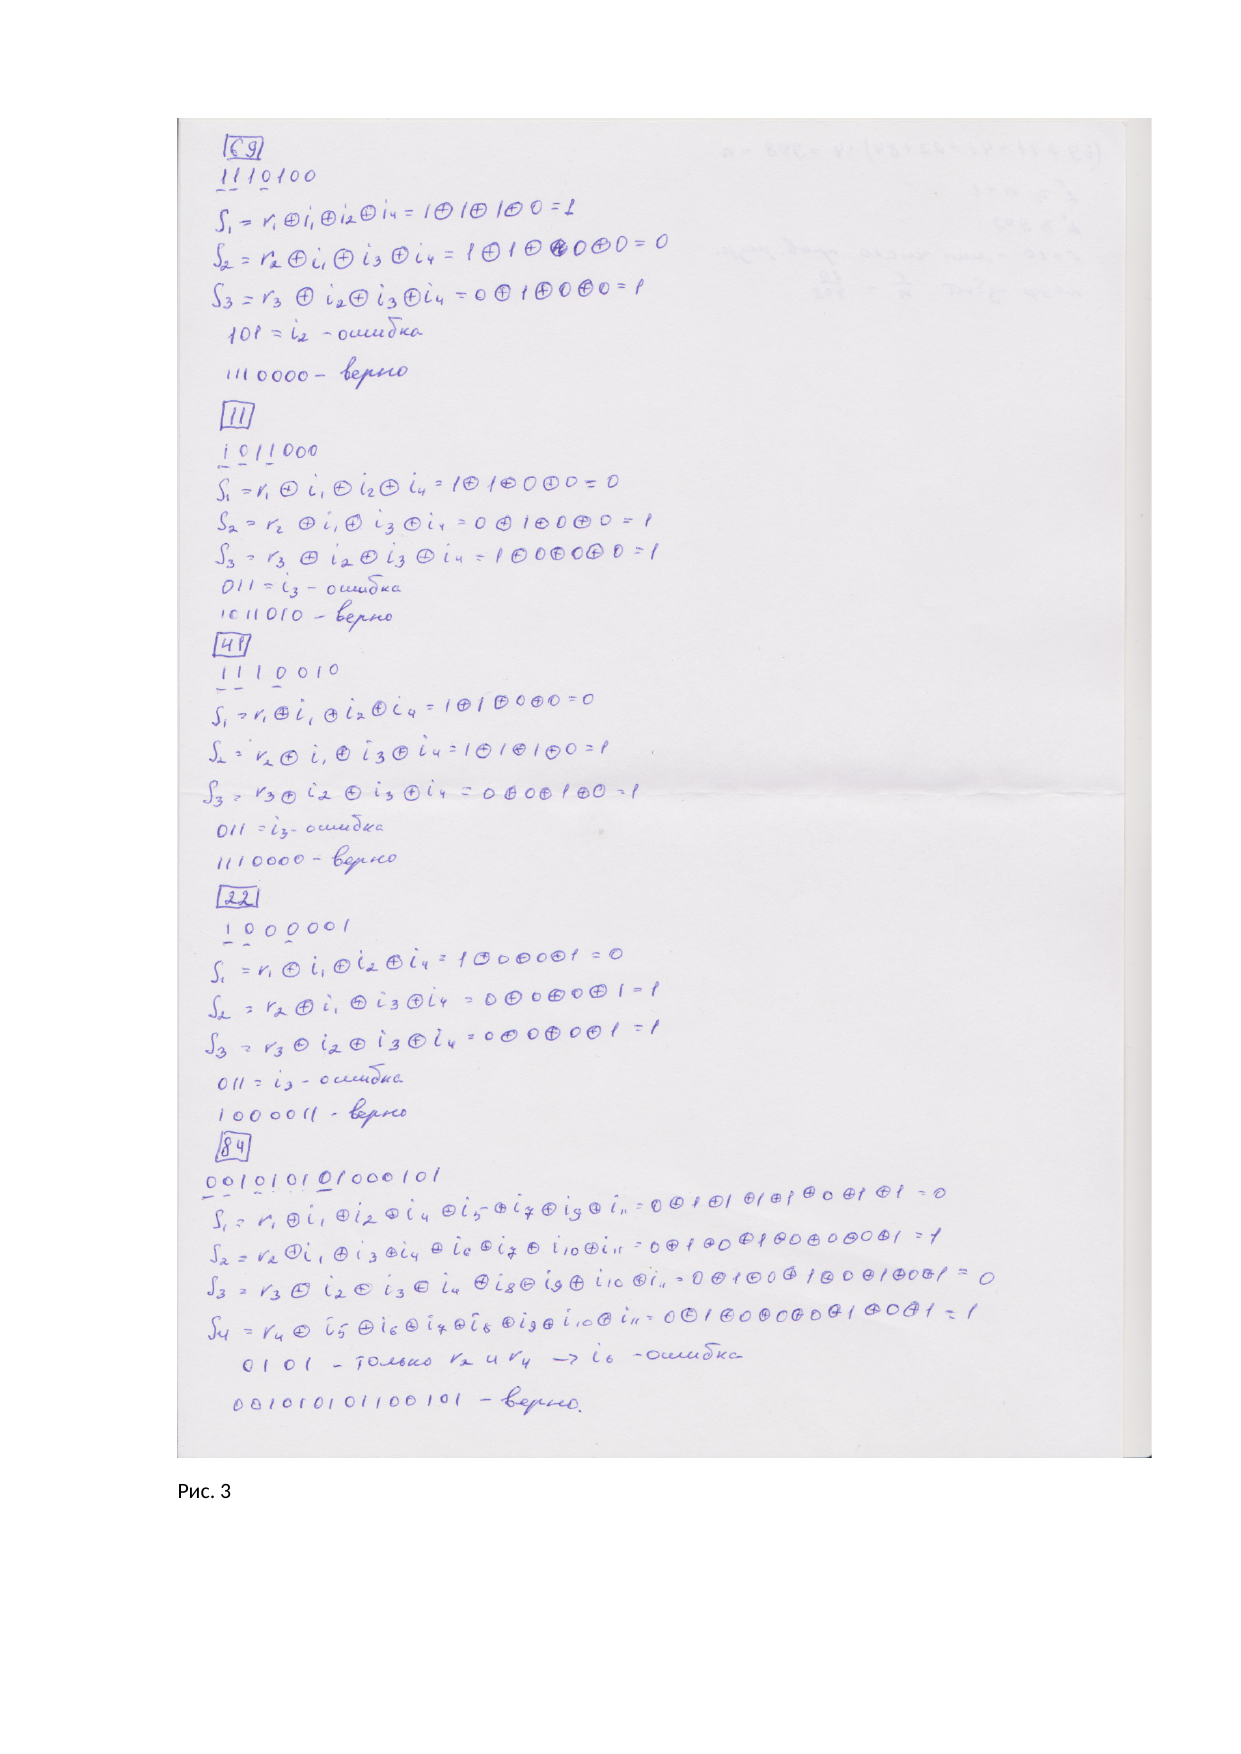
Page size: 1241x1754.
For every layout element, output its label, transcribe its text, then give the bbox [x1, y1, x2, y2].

text Рис. 3 [177, 1477, 1152, 1503]
picture [177, 118, 1152, 1458]
